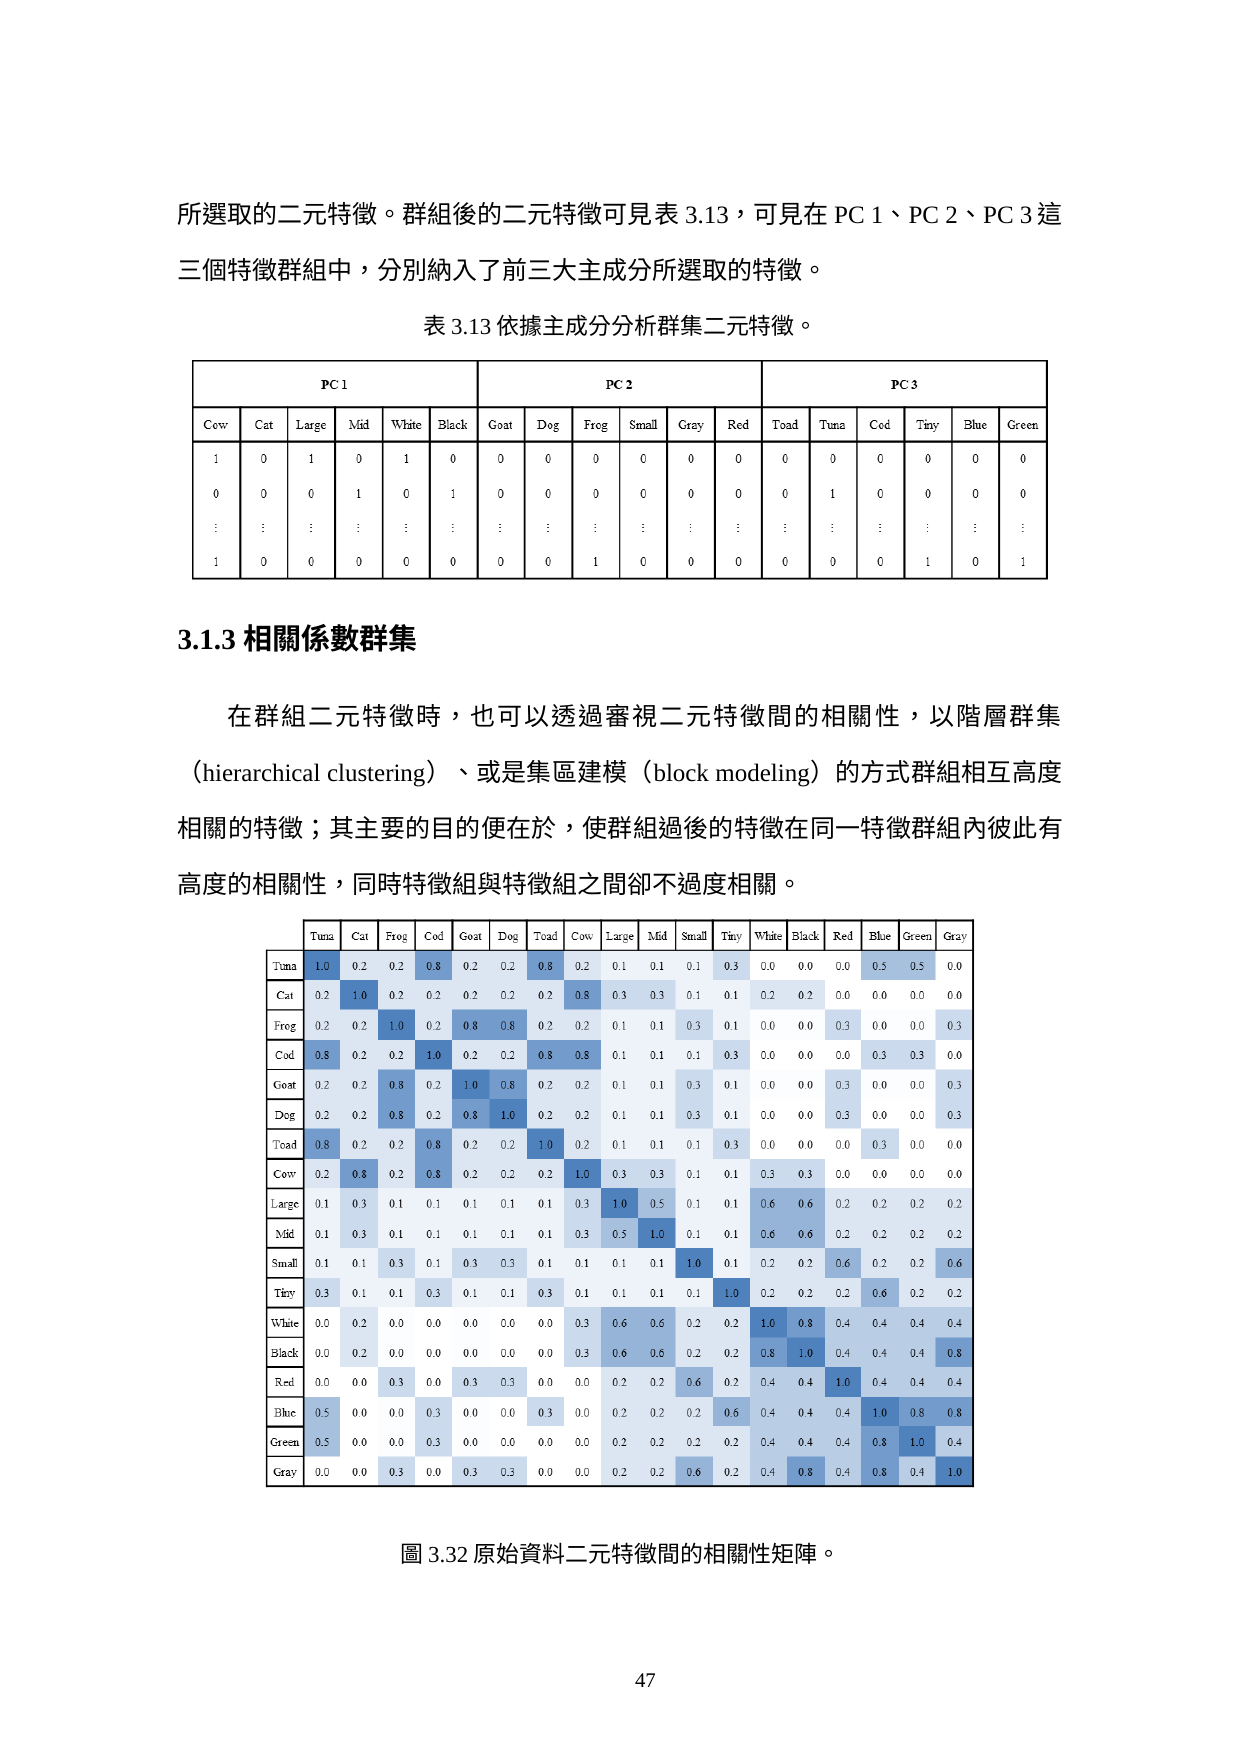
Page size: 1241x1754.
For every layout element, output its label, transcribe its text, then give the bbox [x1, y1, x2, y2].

picture [192, 360, 1049, 580]
text 在群組二元特徵時，也可以透過審視二元特徵間的相關性，以階層群集（hierarchical clustering）、或是集區建模（block modeling）的方式群組相互高度相關的特徵；其主要的目的便在於，使群組過後的特徵在同一特徵群組內彼此有高度的相關性，同時特徵組與特徵組之間卻不過度相關。 [177, 695, 1063, 902]
picture [265, 919, 975, 1488]
subtitle 相關係數群集 [177, 599, 1063, 674]
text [177, 194, 1063, 288]
